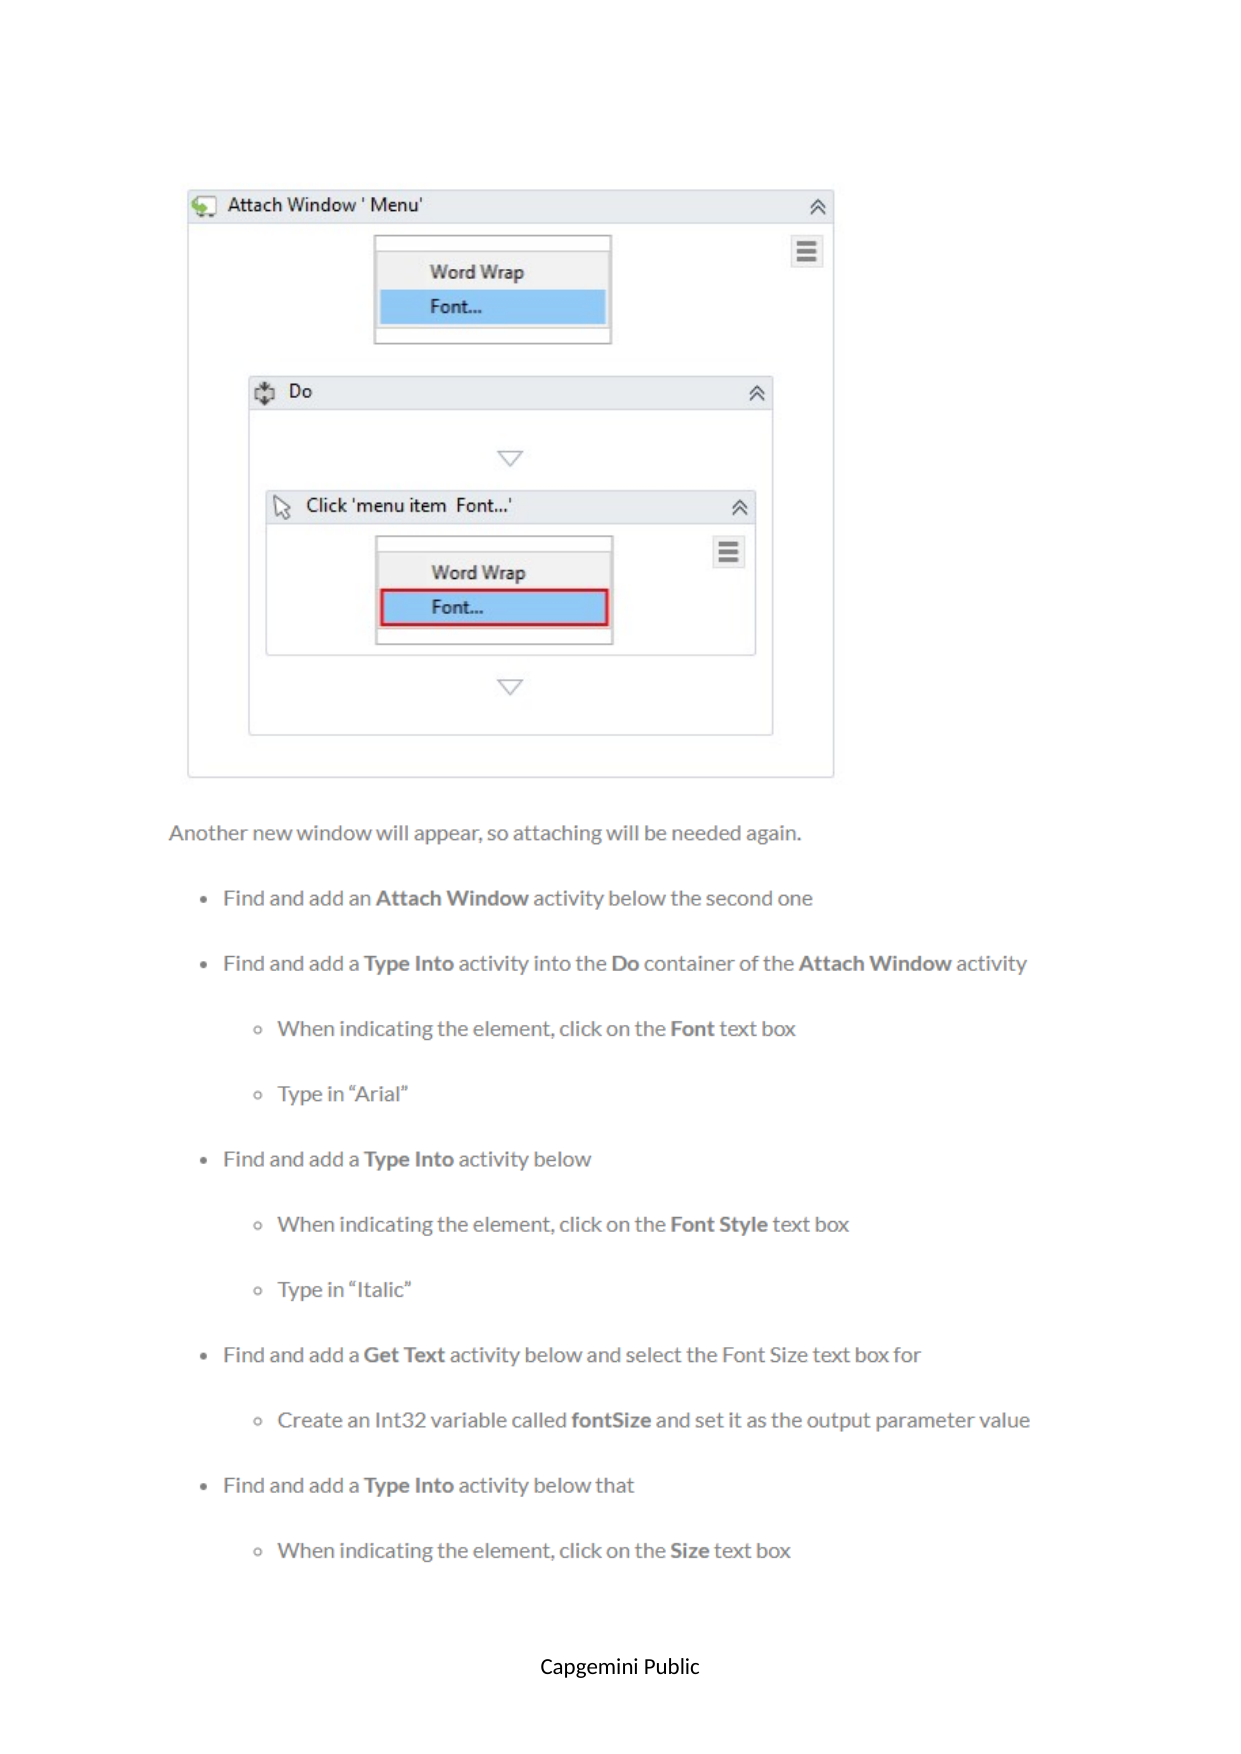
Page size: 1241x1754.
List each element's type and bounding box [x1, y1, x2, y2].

picture [150, 150, 891, 794]
picture [150, 797, 1091, 1603]
